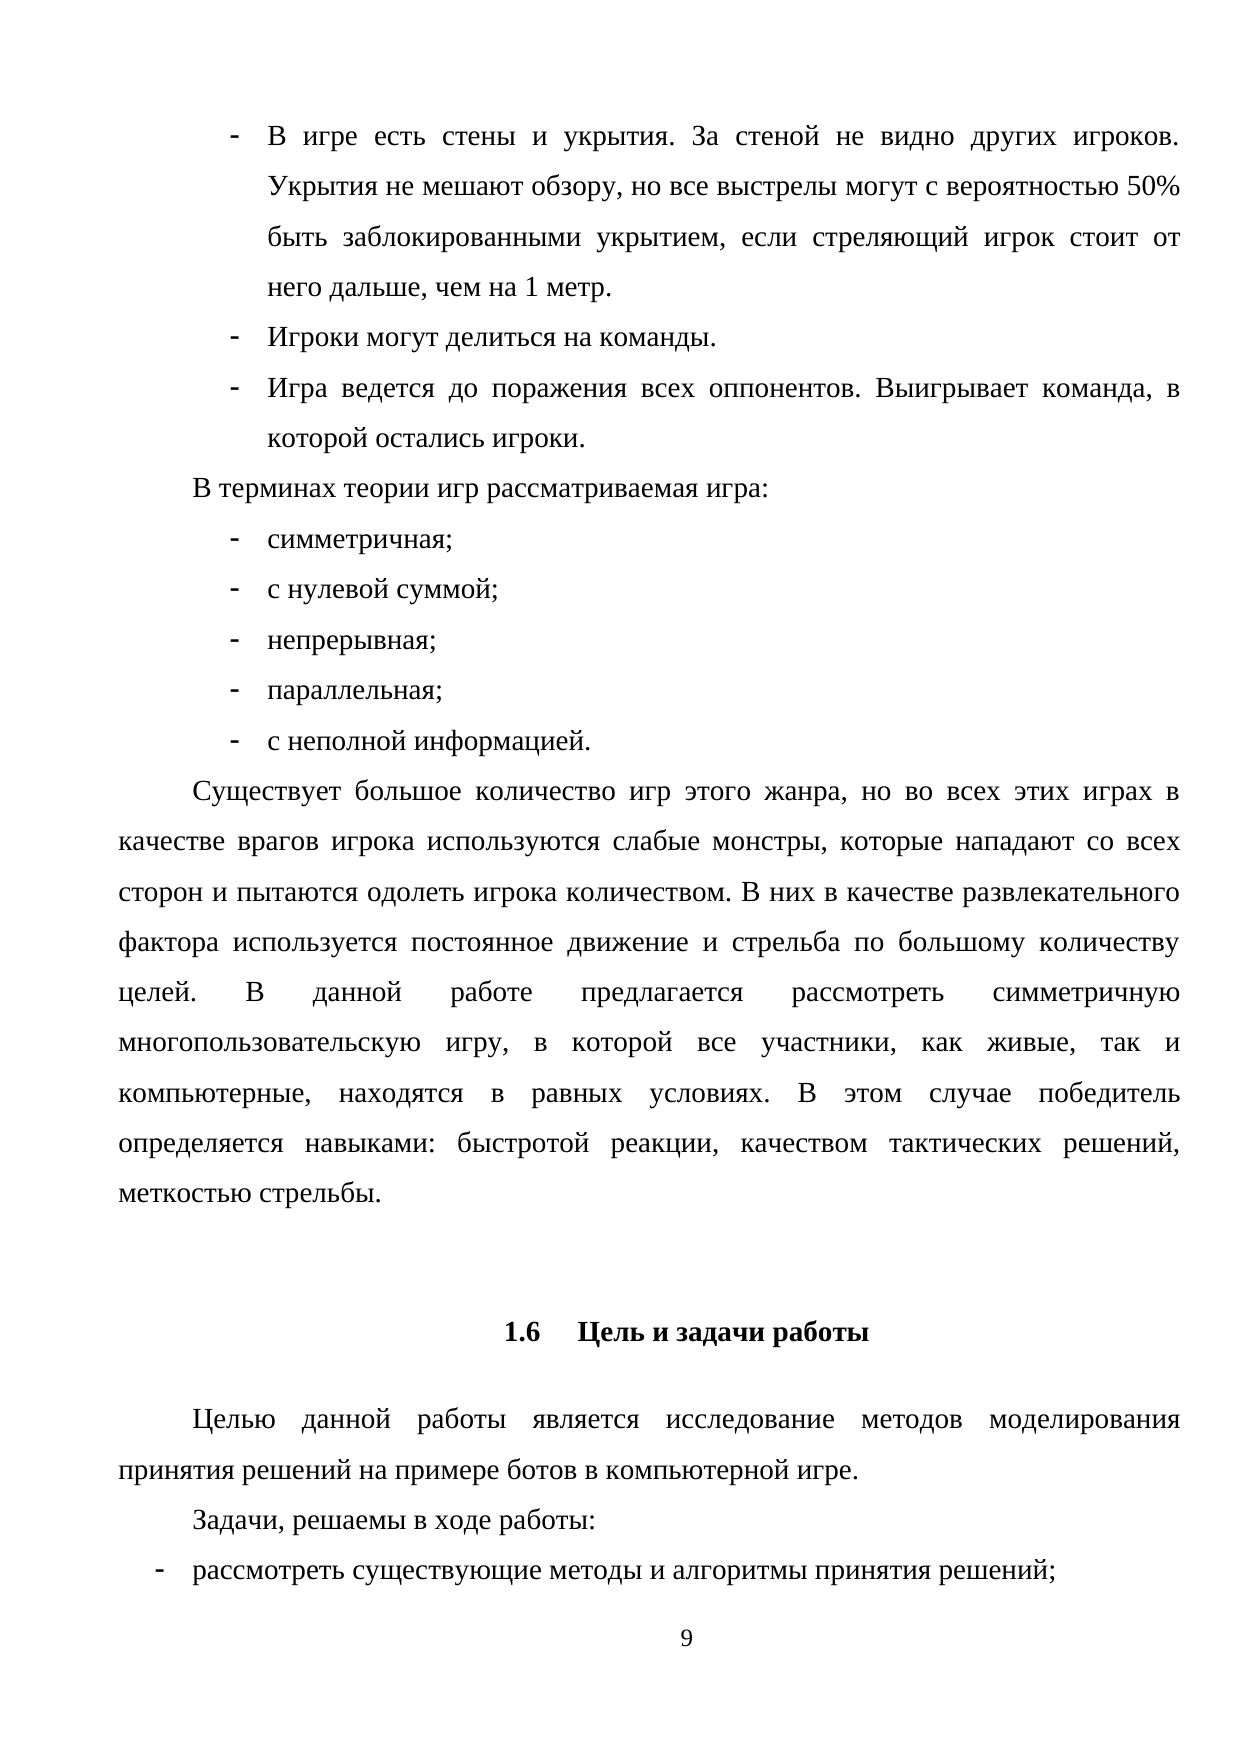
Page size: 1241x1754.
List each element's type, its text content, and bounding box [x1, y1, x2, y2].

text Целью данной работы является исследование методов моделирования принятия решений на примере ботов в компьютерной игре. [118, 1401, 1181, 1485]
text Задачи, решаемы в ходе работы: [118, 1502, 1181, 1536]
text В терминах теории игр рассматриваемая игра: [118, 471, 1181, 504]
list с нулевой суммой; [229, 571, 1181, 605]
list непрерывная; [229, 622, 1181, 655]
list Игроки могут делиться на команды. [229, 319, 1181, 353]
list параллельная; [229, 672, 1181, 706]
text Существует большое количество игр этого жанра, но во всех этих играх в качестве врагов игрока используются слабые монстры, которые нападают со всех сторон и пытаются одолеть игрока количеством. В них в качестве развлекательного фактора используется постоянное движение и стрельба по большому количеству целей. В данной работе предлагается рассмотреть симметричную многопользовательскую игру, в которой все участники, как живые, так и компьютерные, находятся в равных условиях. В этом случае победитель определяется навыками: быстротой реакции, качеством тактических решений, меткостью стрельбы. [118, 773, 1181, 1209]
list Игра ведется до поражения всех оппонентов. Выигрывает команда, в которой остались игроки. [229, 370, 1181, 454]
subtitle Цель и задачи работы [118, 1314, 1181, 1347]
list рассмотреть существующие методы и алгоритмы принятия решений; [154, 1552, 1181, 1586]
list В игре есть стены и укрытия. За стеной не видно других игроков. Укрытия не мешают обзору, но все выстрелы могут с вероятностью 50% быть заблокированными укрытием, если стреляющий игрок стоит от него дальше, чем на 1 метр. [229, 118, 1181, 303]
list симметричная; [229, 521, 1181, 554]
list с неполной информацией. [229, 723, 1181, 756]
